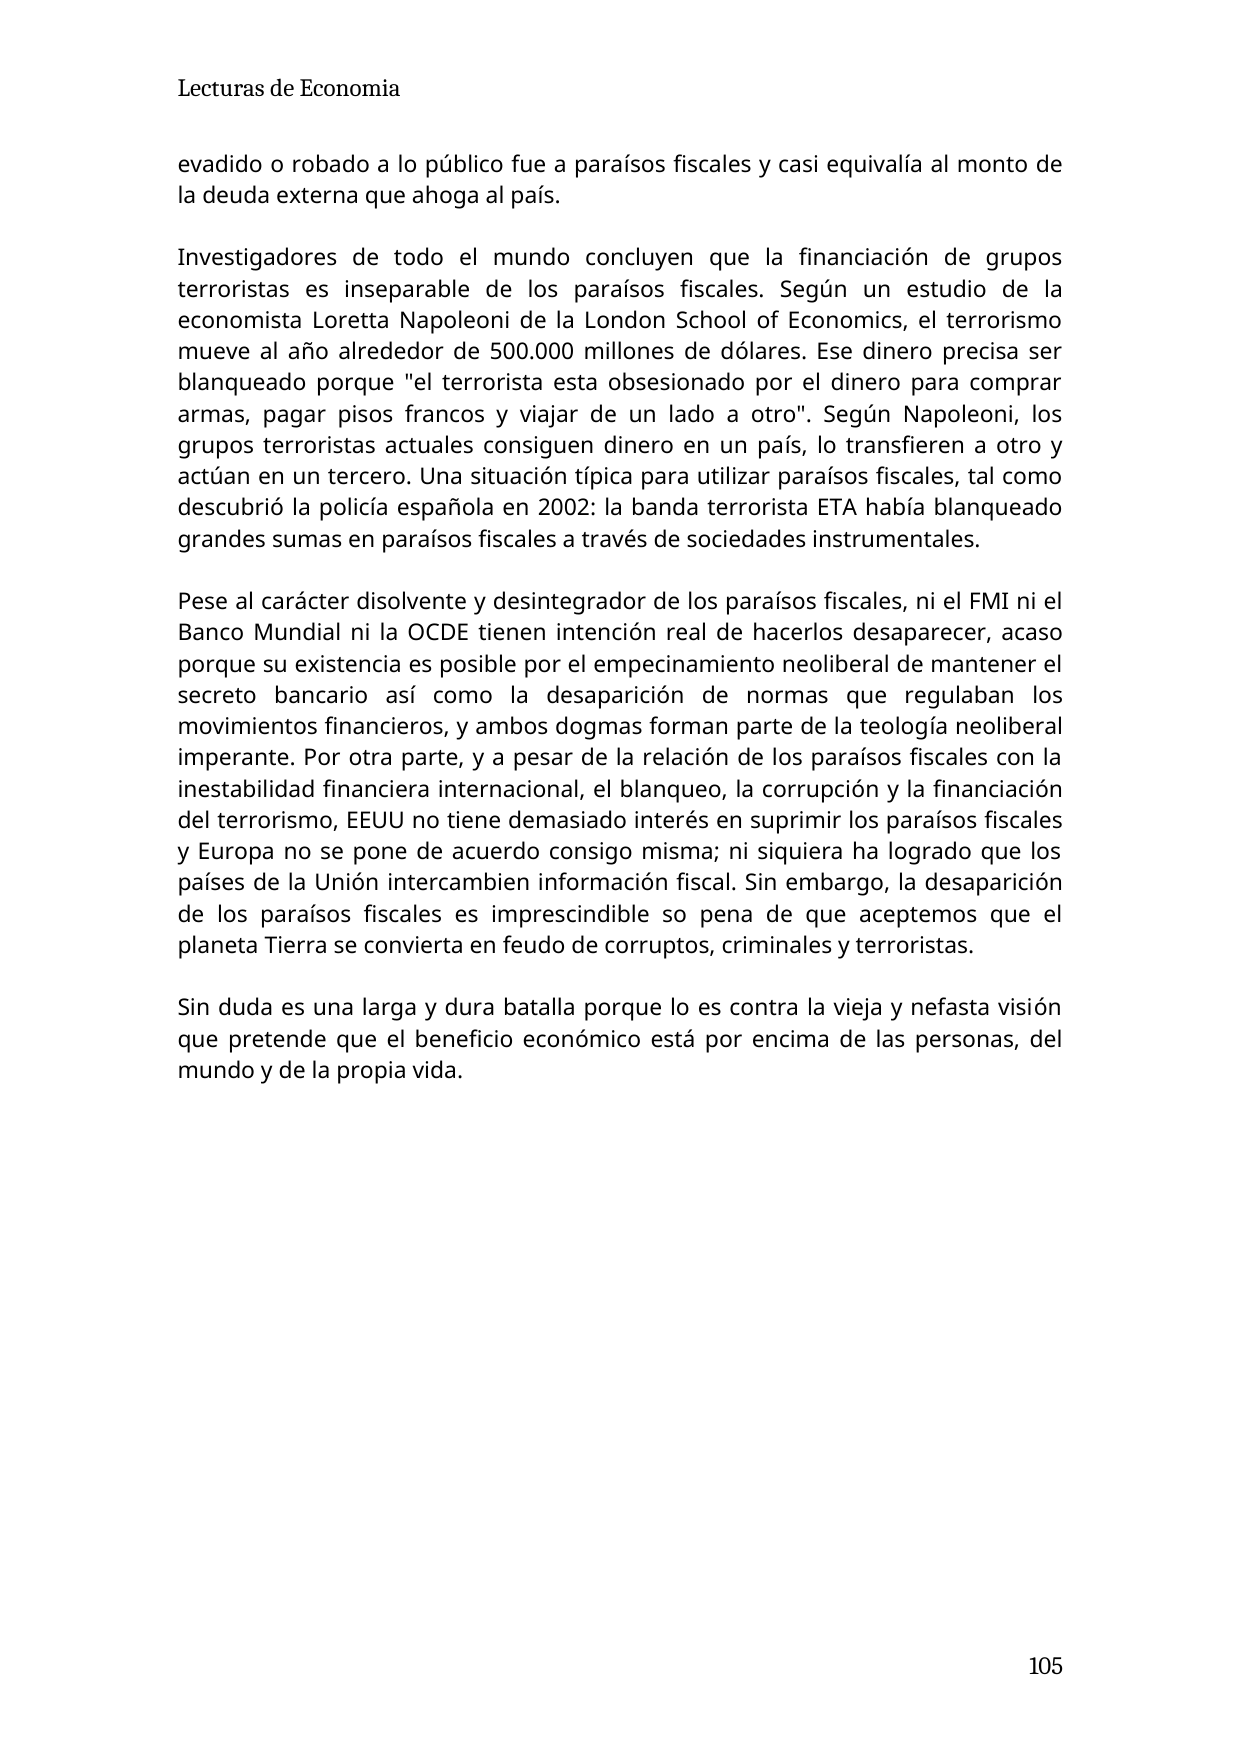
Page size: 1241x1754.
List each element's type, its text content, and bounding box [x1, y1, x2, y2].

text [177, 148, 1063, 210]
text Investigadores de todo el mundo concluyen que la financiación de grupos terroristas es inseparable de los paraísos fiscales. Según un estudio de la economista Loretta Napoleoni de la London School of Economics, el terrorismo mueve al año alrededor de 500.000 millones de dólares. Ese dinero precisa ser blanqueado porque "el terrorista esta obsesionado por el dinero para comprar armas, pagar pisos francos y viajar de un lado a otro". Según Napoleoni, los grupos terroristas actuales consiguen dinero en un país, lo transfieren a otro y actúan en un tercero. Una situación típica para utilizar paraísos fiscales, tal como descubrió la policía española en 2002: la banda terrorista ETA había blanqueado grandes sumas en paraísos fiscales a través de sociedades instrumentales. [177, 241, 1063, 554]
text Pese al carácter disolvente y desintegrador de los paraísos fiscales, ni el FMI ni el Banco Mundial ni la OCDE tienen intención real de hacerlos desaparecer, acaso porque su existencia es posible por el empecinamiento neoliberal de mantener el secreto bancario así como la desaparición de normas que regulaban los movimientos financieros, y ambos dogmas forman parte de la teología neoliberal imperante. Por otra parte, y a pesar de la relación de los paraísos fiscales con la inestabilidad financiera internacional, el blanqueo, la corrupción y la financiación del terrorismo, EEUU no tiene demasiado interés en suprimir los paraísos fiscales y Europa no se pone de acuerdo consigo misma; ni siquiera ha logrado que los países de la Unión intercambien información fiscal. Sin embargo, la desaparición de los paraísos fiscales es imprescindible so pena de que aceptemos que el planeta Tierra se convierta en feudo de corruptos, criminales y terroristas. [177, 585, 1063, 960]
text Sin duda es una larga y dura batalla porque lo es contra la vieja y nefasta visión que pretende que el beneficio económico está por encima de las personas, del mundo y de la propia vida. [177, 991, 1063, 1085]
